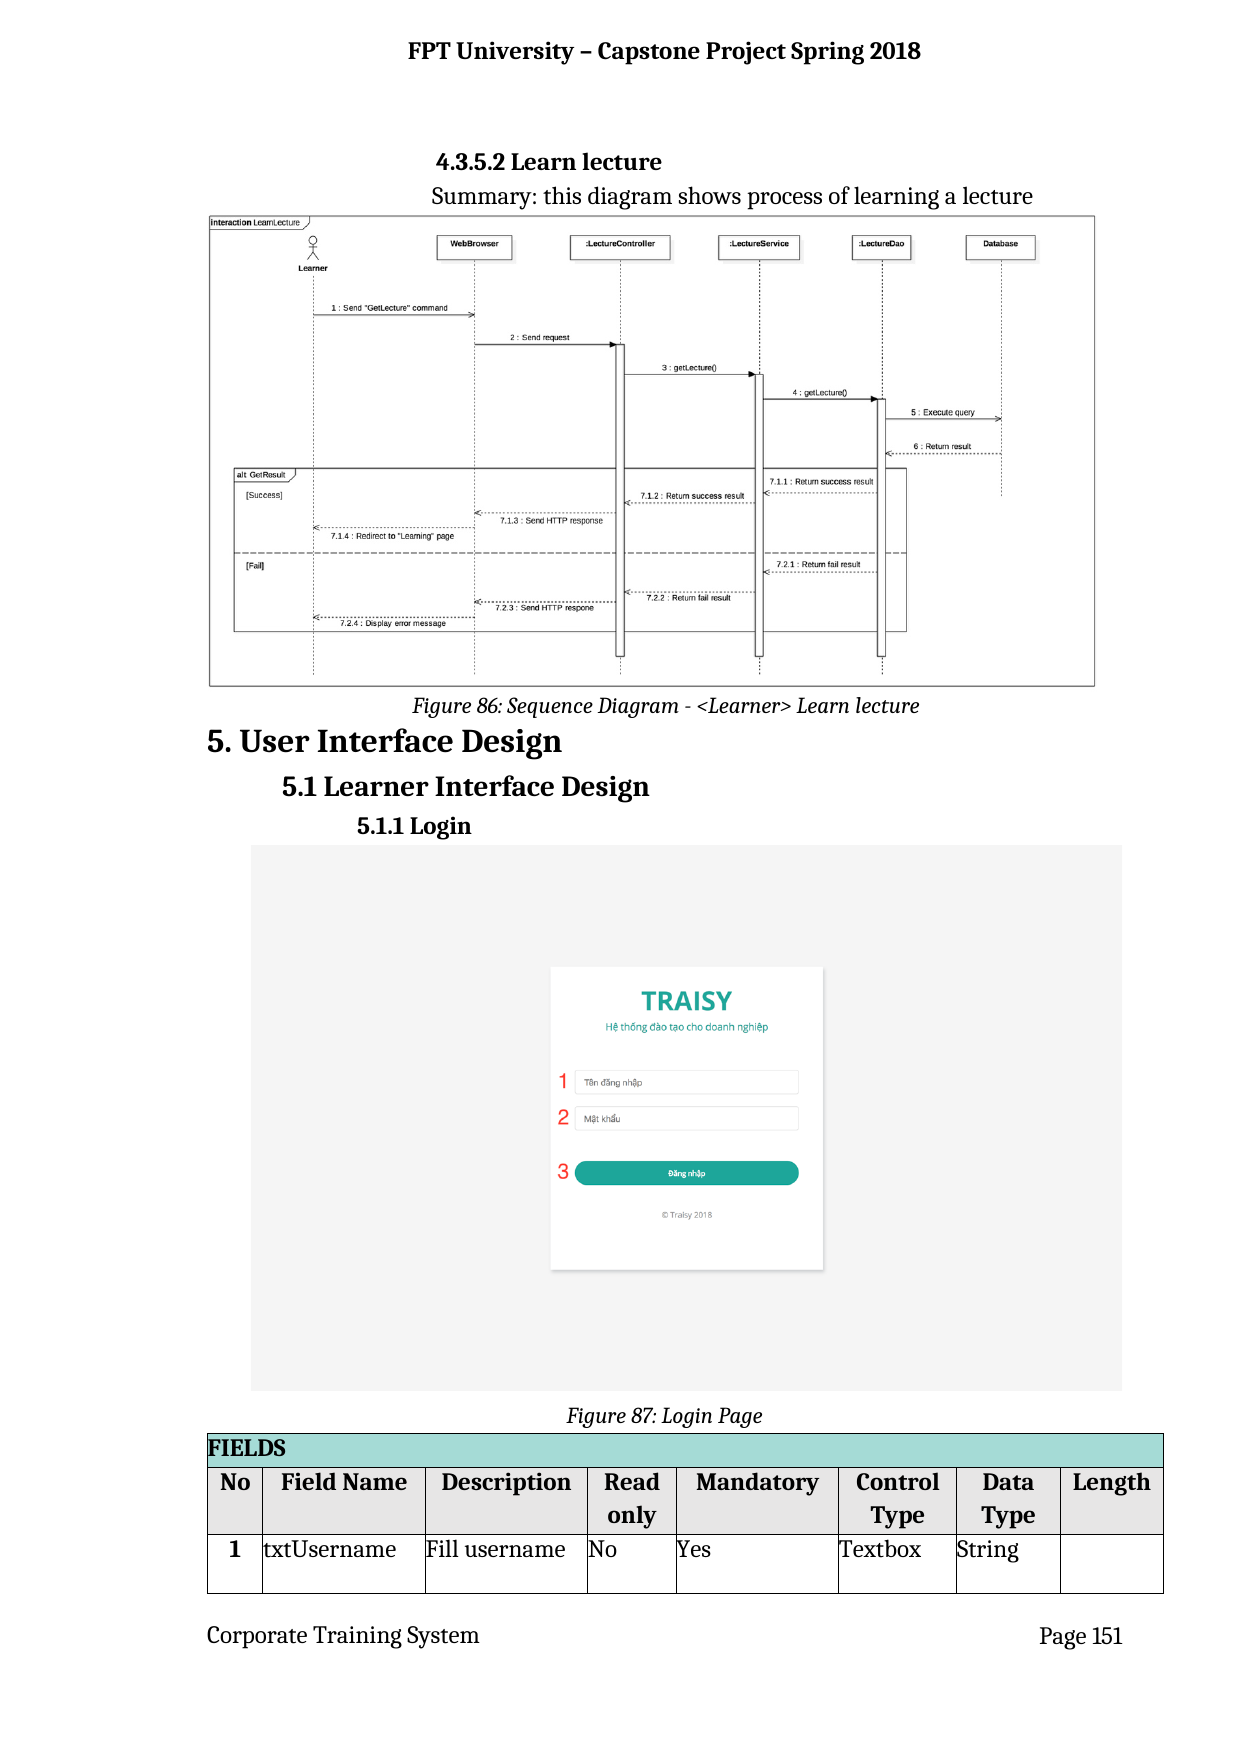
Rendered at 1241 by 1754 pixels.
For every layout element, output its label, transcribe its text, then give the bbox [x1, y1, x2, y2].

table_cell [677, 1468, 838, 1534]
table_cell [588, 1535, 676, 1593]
text Summary: this diagram shows process of learning a lecture [432, 182, 1122, 210]
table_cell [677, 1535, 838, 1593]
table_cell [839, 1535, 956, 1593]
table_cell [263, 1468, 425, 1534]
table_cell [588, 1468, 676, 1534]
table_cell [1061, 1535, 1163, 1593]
subtitle 5. User Interface Design [207, 723, 1124, 761]
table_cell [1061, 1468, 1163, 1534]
text Figure 86: Sequence Diagram - <Learner> Learn lecture [207, 693, 1122, 719]
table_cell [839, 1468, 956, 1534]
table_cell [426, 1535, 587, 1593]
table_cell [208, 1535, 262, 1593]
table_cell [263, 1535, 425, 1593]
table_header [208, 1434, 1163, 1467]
picture [250, 845, 1123, 1391]
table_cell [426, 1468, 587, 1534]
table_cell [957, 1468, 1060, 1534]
text Figure 87: Login Page [207, 1403, 1122, 1429]
subtitle 5.1 Learner Interface Design [282, 770, 1124, 803]
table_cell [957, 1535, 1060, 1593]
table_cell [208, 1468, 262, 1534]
subtitle 4.3.5.2 Learn lecture [436, 148, 1124, 176]
subtitle 5.1.1 Login [357, 812, 1124, 840]
picture [206, 210, 1122, 693]
